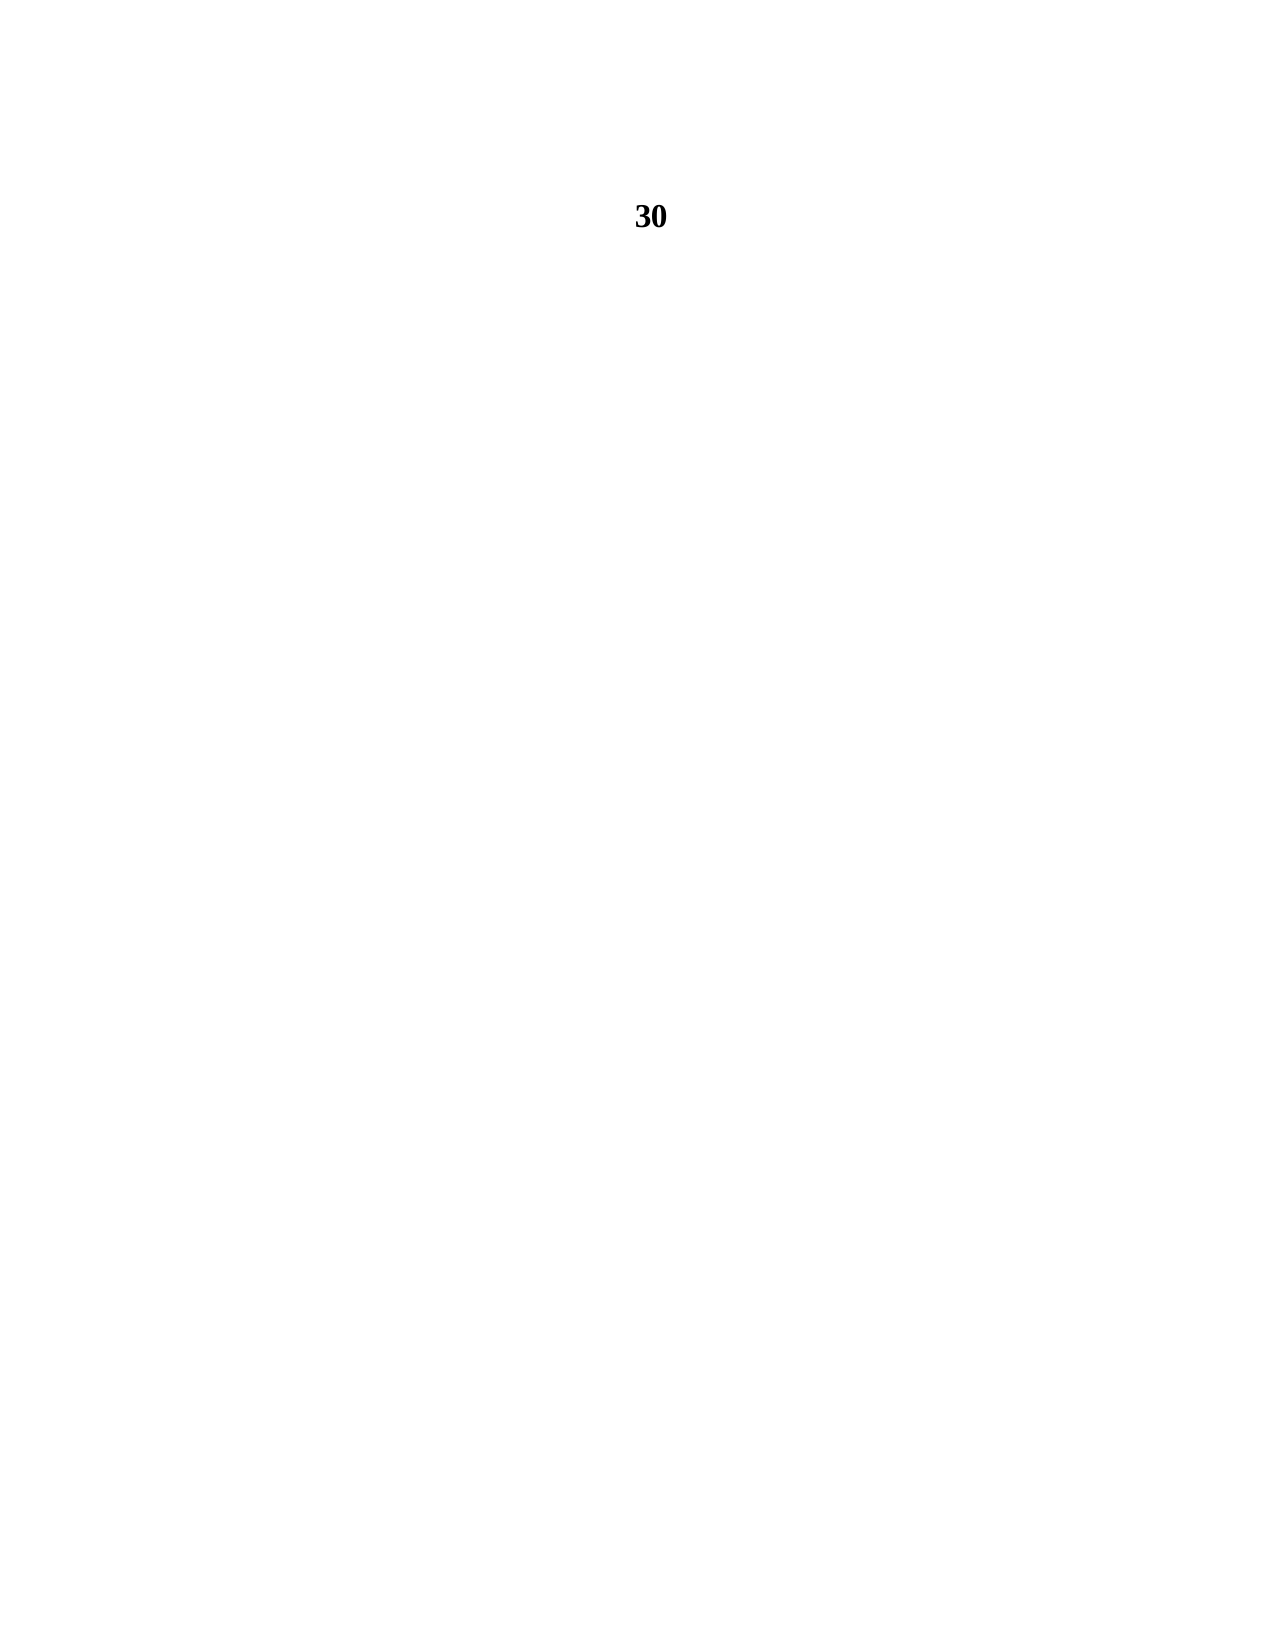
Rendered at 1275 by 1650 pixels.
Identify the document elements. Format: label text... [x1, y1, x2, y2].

subtitle 30 [112, 196, 1190, 234]
